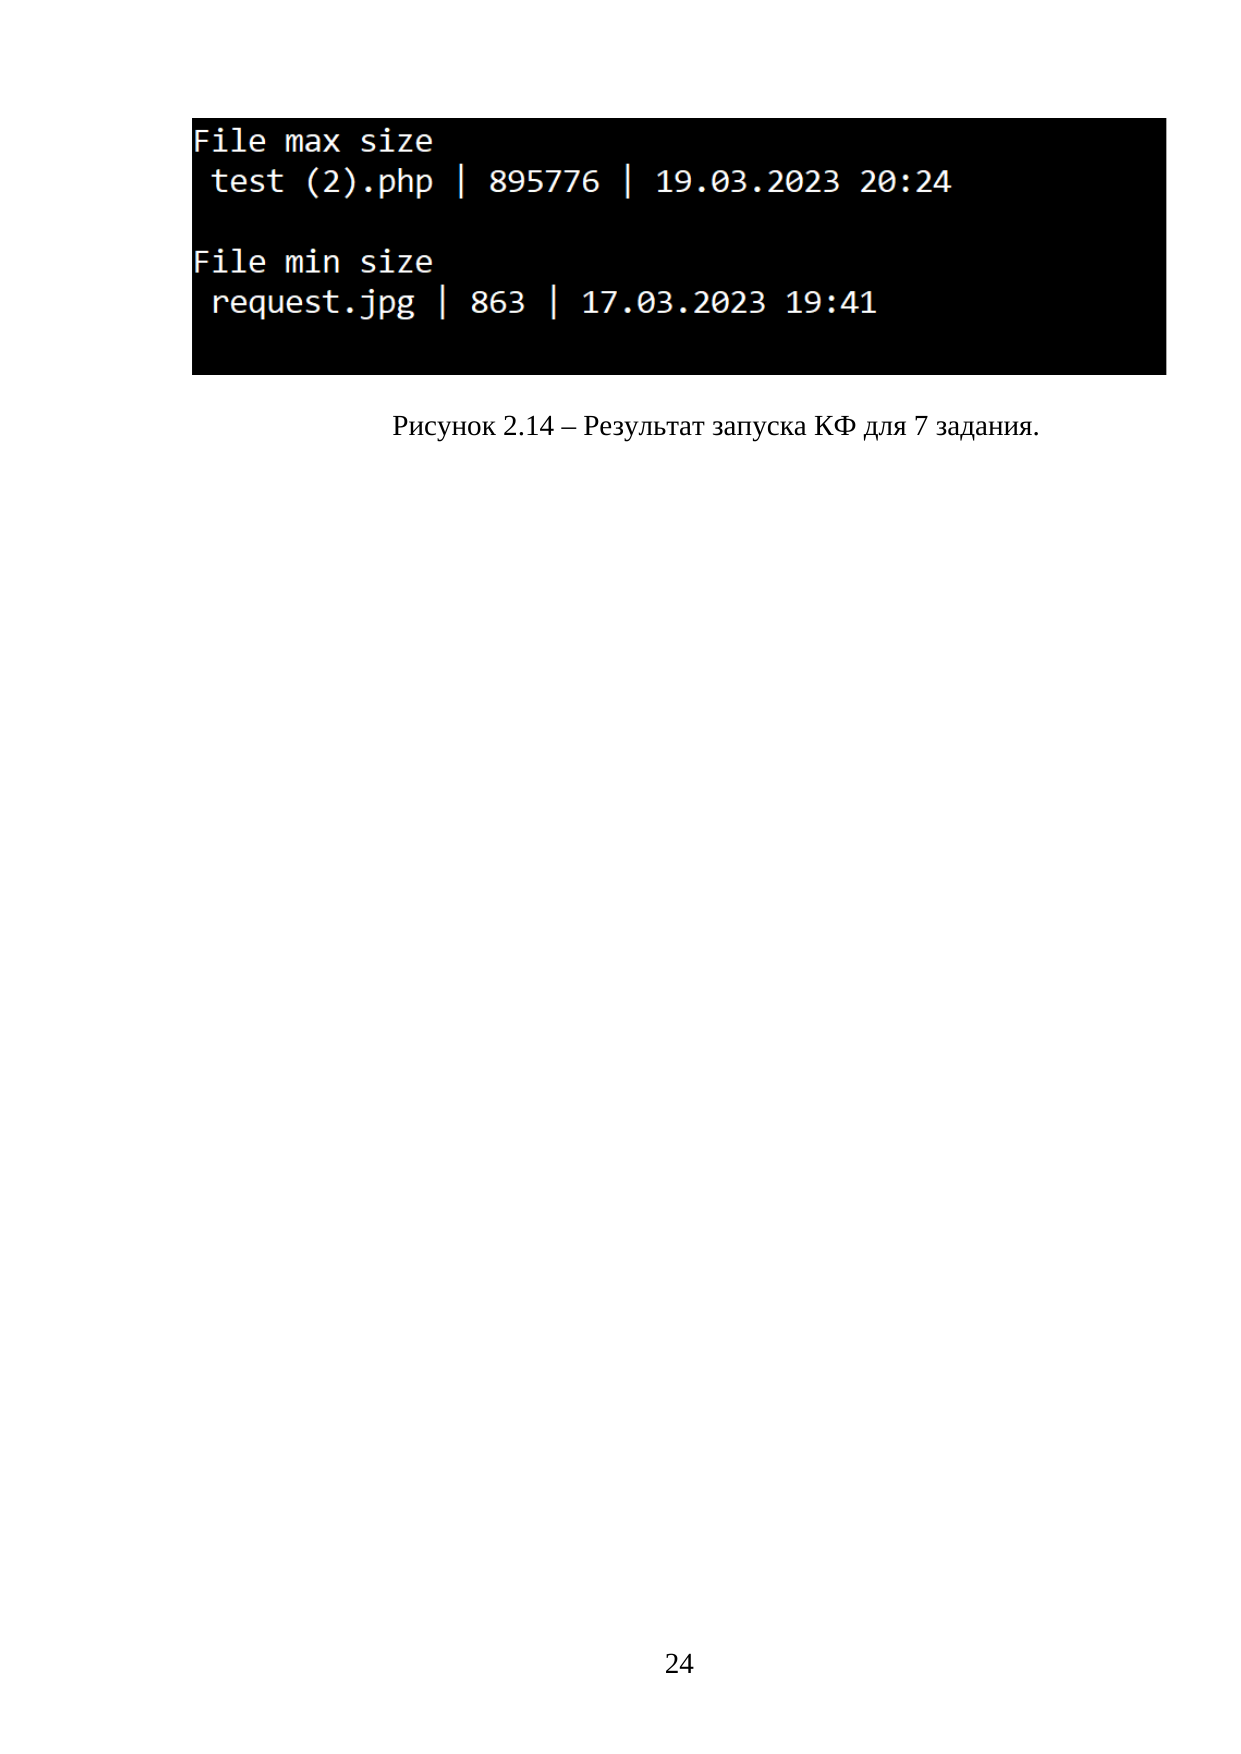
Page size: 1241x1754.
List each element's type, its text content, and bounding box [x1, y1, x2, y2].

text Рисунок 2.14 – Результат запуска КФ для 7 задания. [177, 408, 1181, 442]
picture [192, 118, 1167, 375]
